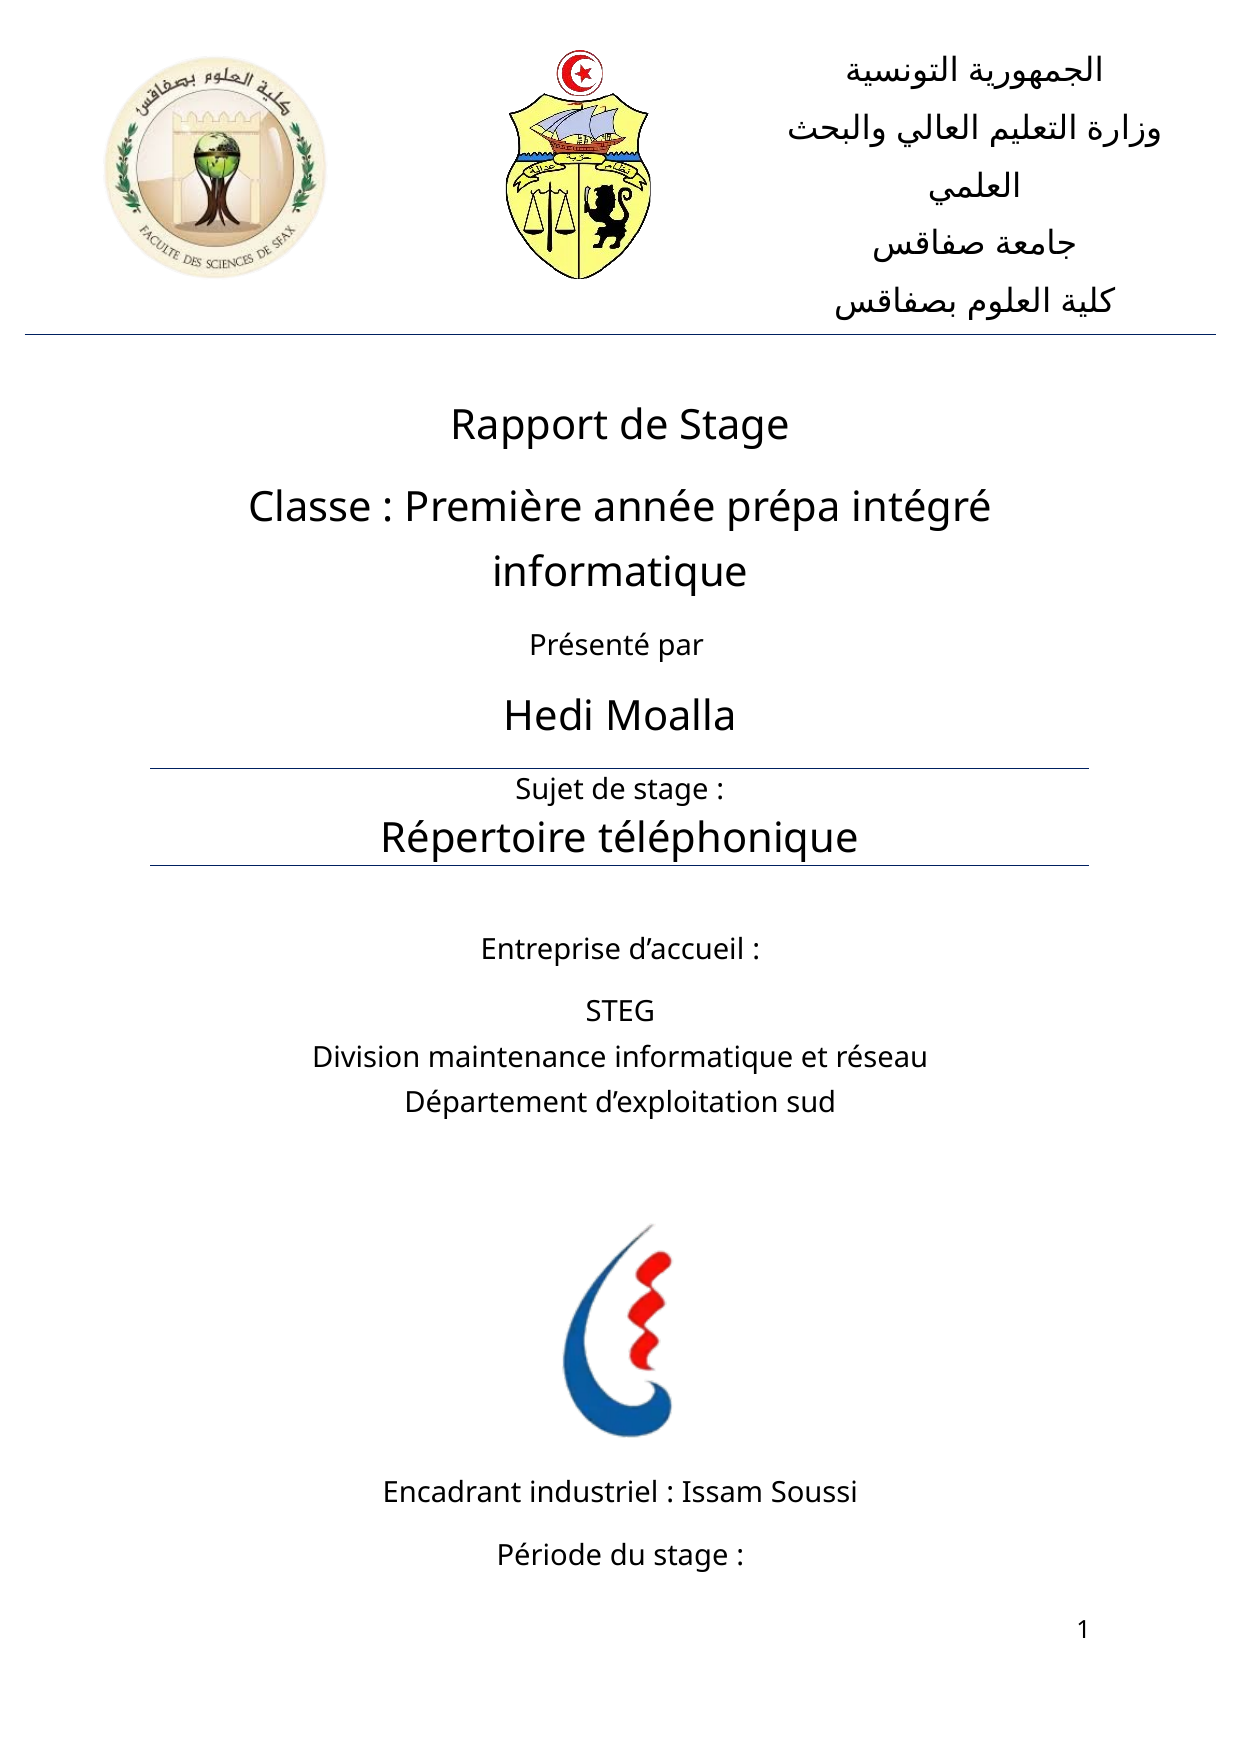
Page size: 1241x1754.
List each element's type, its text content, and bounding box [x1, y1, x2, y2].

text STEG Division maintenance informatique et réseau Département d’exploitation sud [150, 990, 1090, 1121]
text Classe : Première année prépa intégré informatique [150, 477, 1090, 599]
text Présenté par [150, 624, 1090, 664]
text Rapport de Stage [150, 395, 1090, 452]
text Période du stage : [150, 1534, 1090, 1573]
table_header [25, 50, 408, 333]
table_header Sujet de stage : Répertoire téléphonique [150, 769, 1089, 865]
text Encadrant industriel : Issam Soussi [150, 1472, 1090, 1511]
text Entreprise d’accueil : [150, 928, 1090, 968]
table_header [408, 50, 733, 333]
picture [552, 1206, 689, 1450]
picture [95, 50, 337, 292]
picture [505, 50, 651, 279]
text Hedi Moalla [150, 686, 1090, 743]
table_header الجمهورية التونسية وزارة التعليم العالي والبحث العلمي جامعة صفاقس كلية العلوم بصفاقس [733, 50, 1216, 333]
